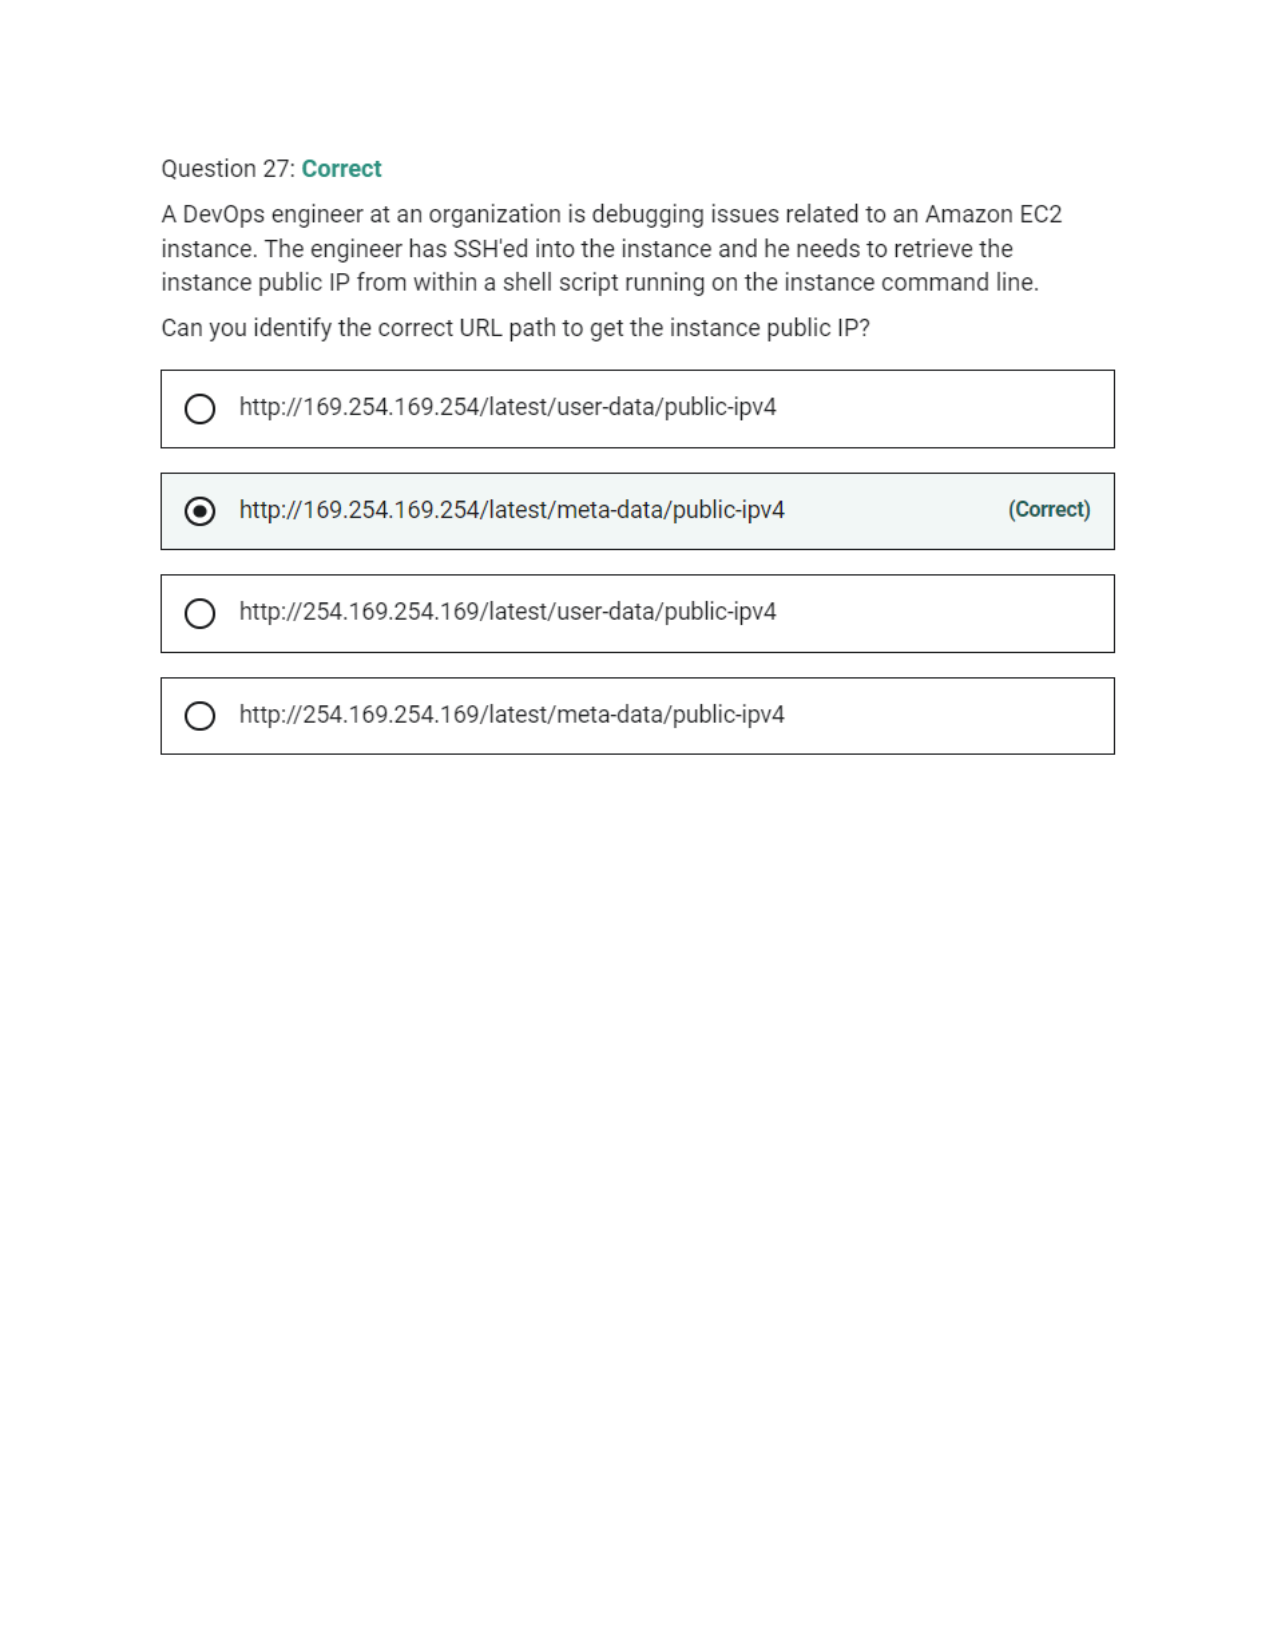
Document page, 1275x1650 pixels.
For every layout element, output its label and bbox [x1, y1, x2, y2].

picture [150, 150, 1125, 767]
